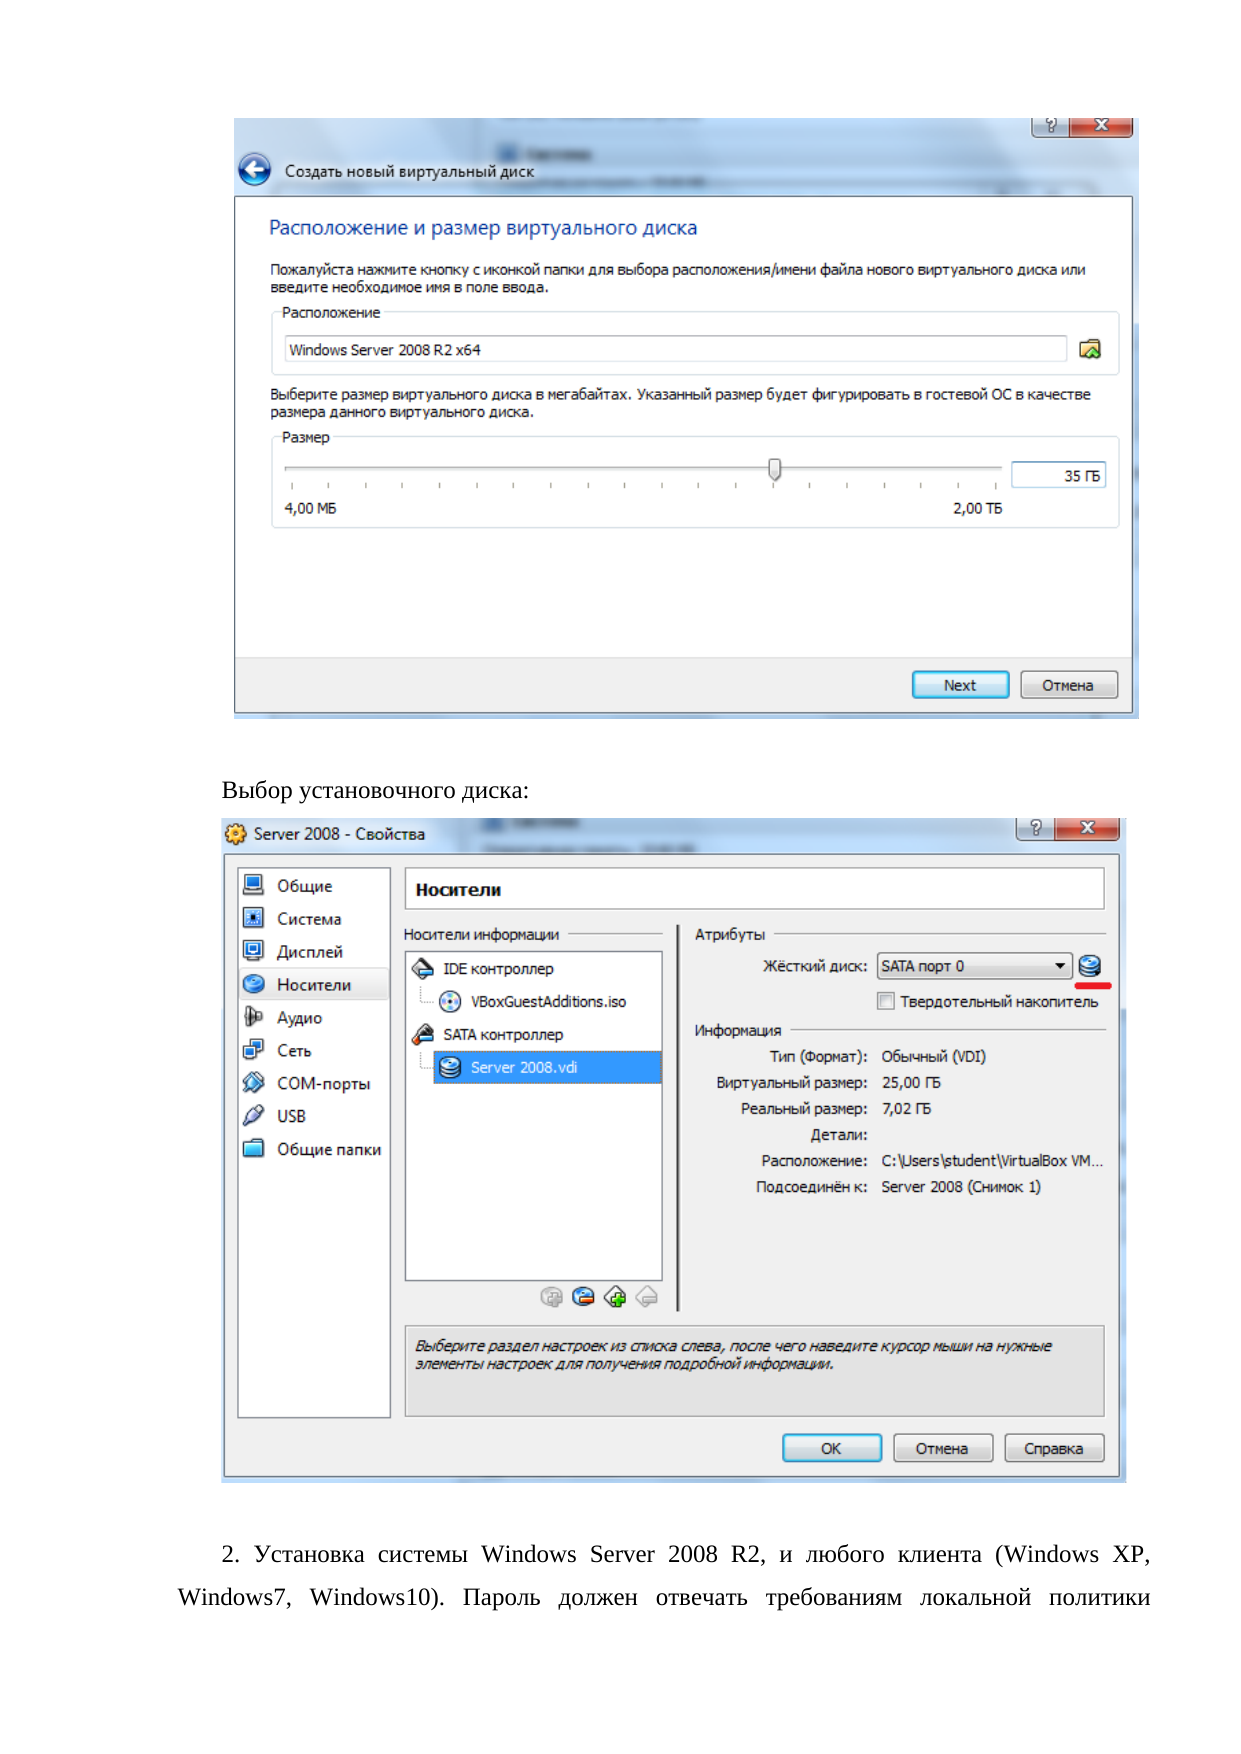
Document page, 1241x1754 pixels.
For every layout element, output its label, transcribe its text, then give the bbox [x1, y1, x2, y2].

picture [234, 118, 1139, 719]
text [177, 1539, 1152, 1611]
text Выбор установочного диска: [177, 775, 1152, 804]
picture [221, 818, 1127, 1483]
